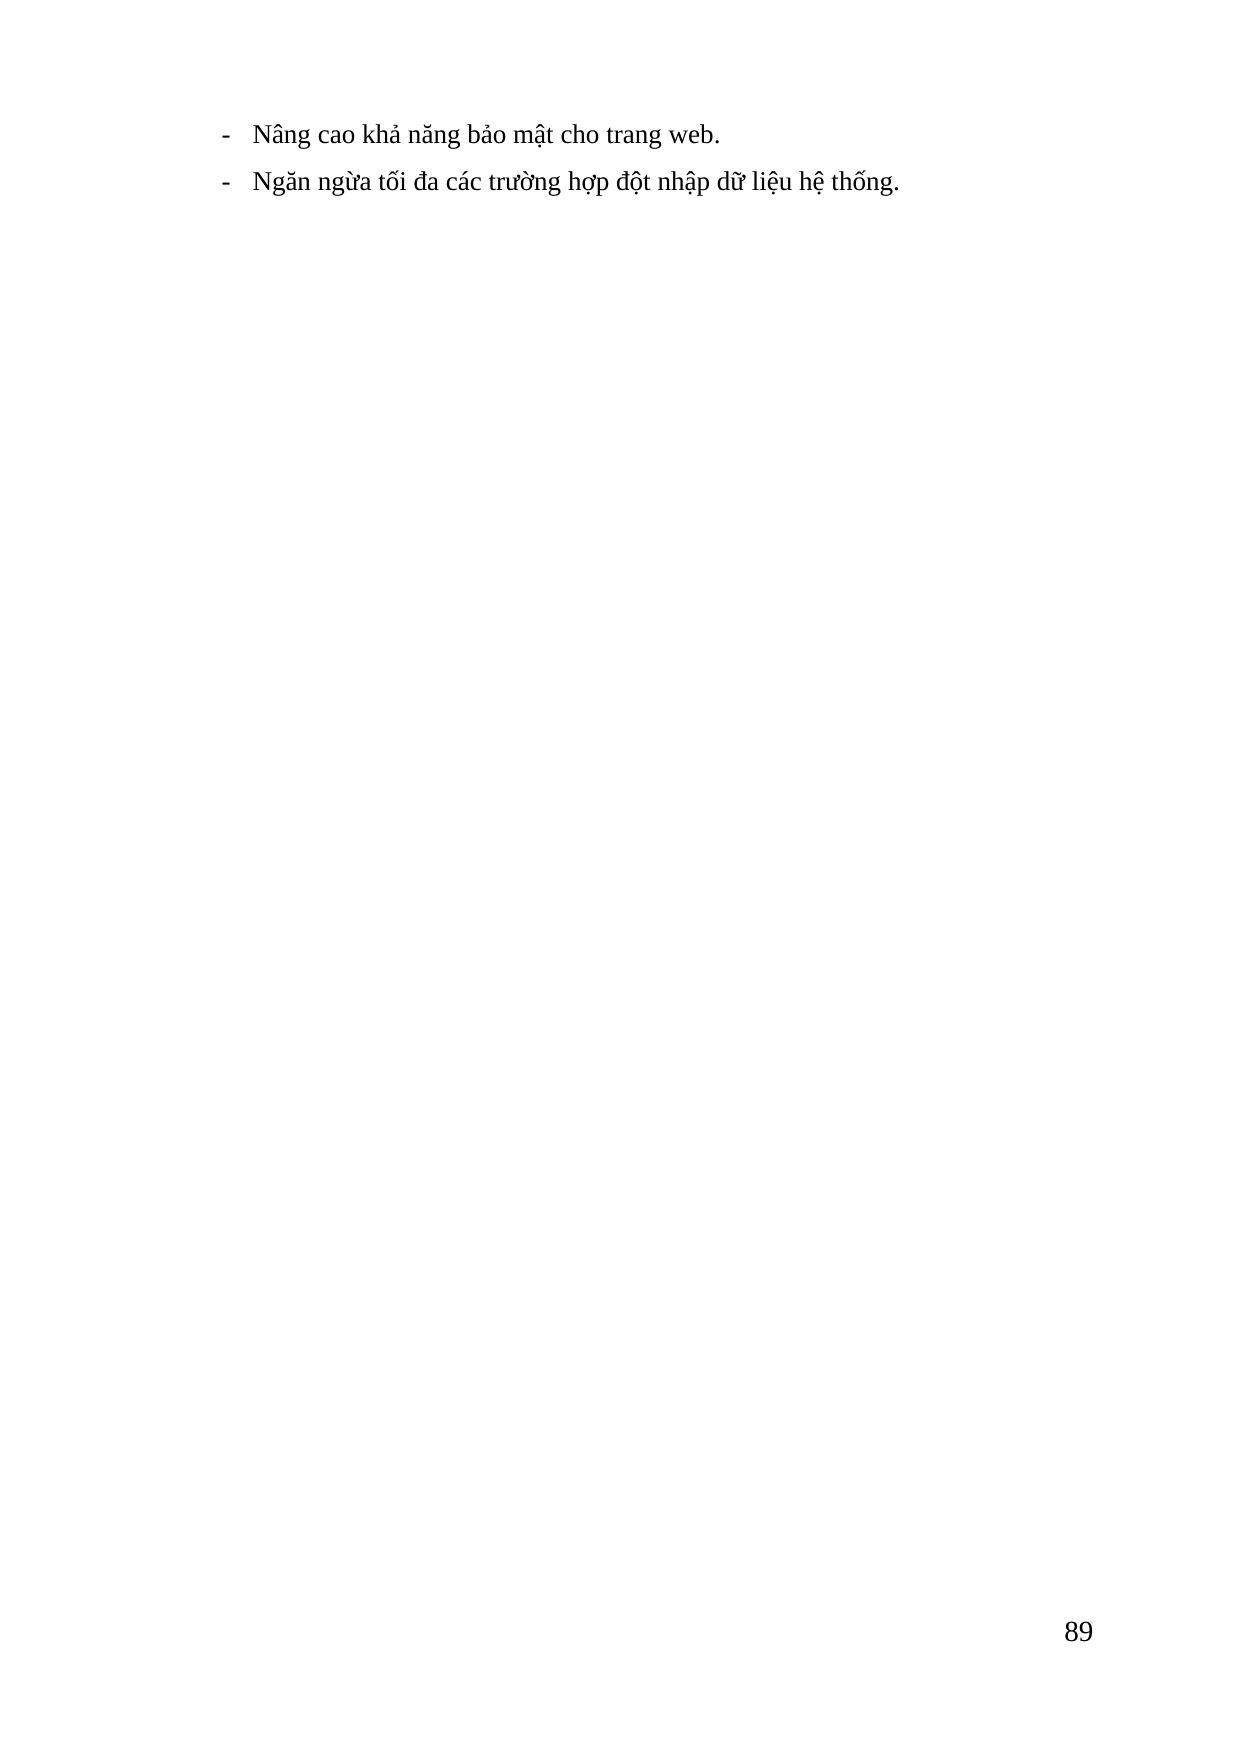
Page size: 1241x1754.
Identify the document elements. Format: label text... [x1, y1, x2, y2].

list Nâng cao khả năng bảo mật cho trang web. [177, 118, 1122, 149]
list Ngăn ngừa tối đa các trường hợp đột nhập dữ liệu hệ thống. [177, 165, 1122, 196]
